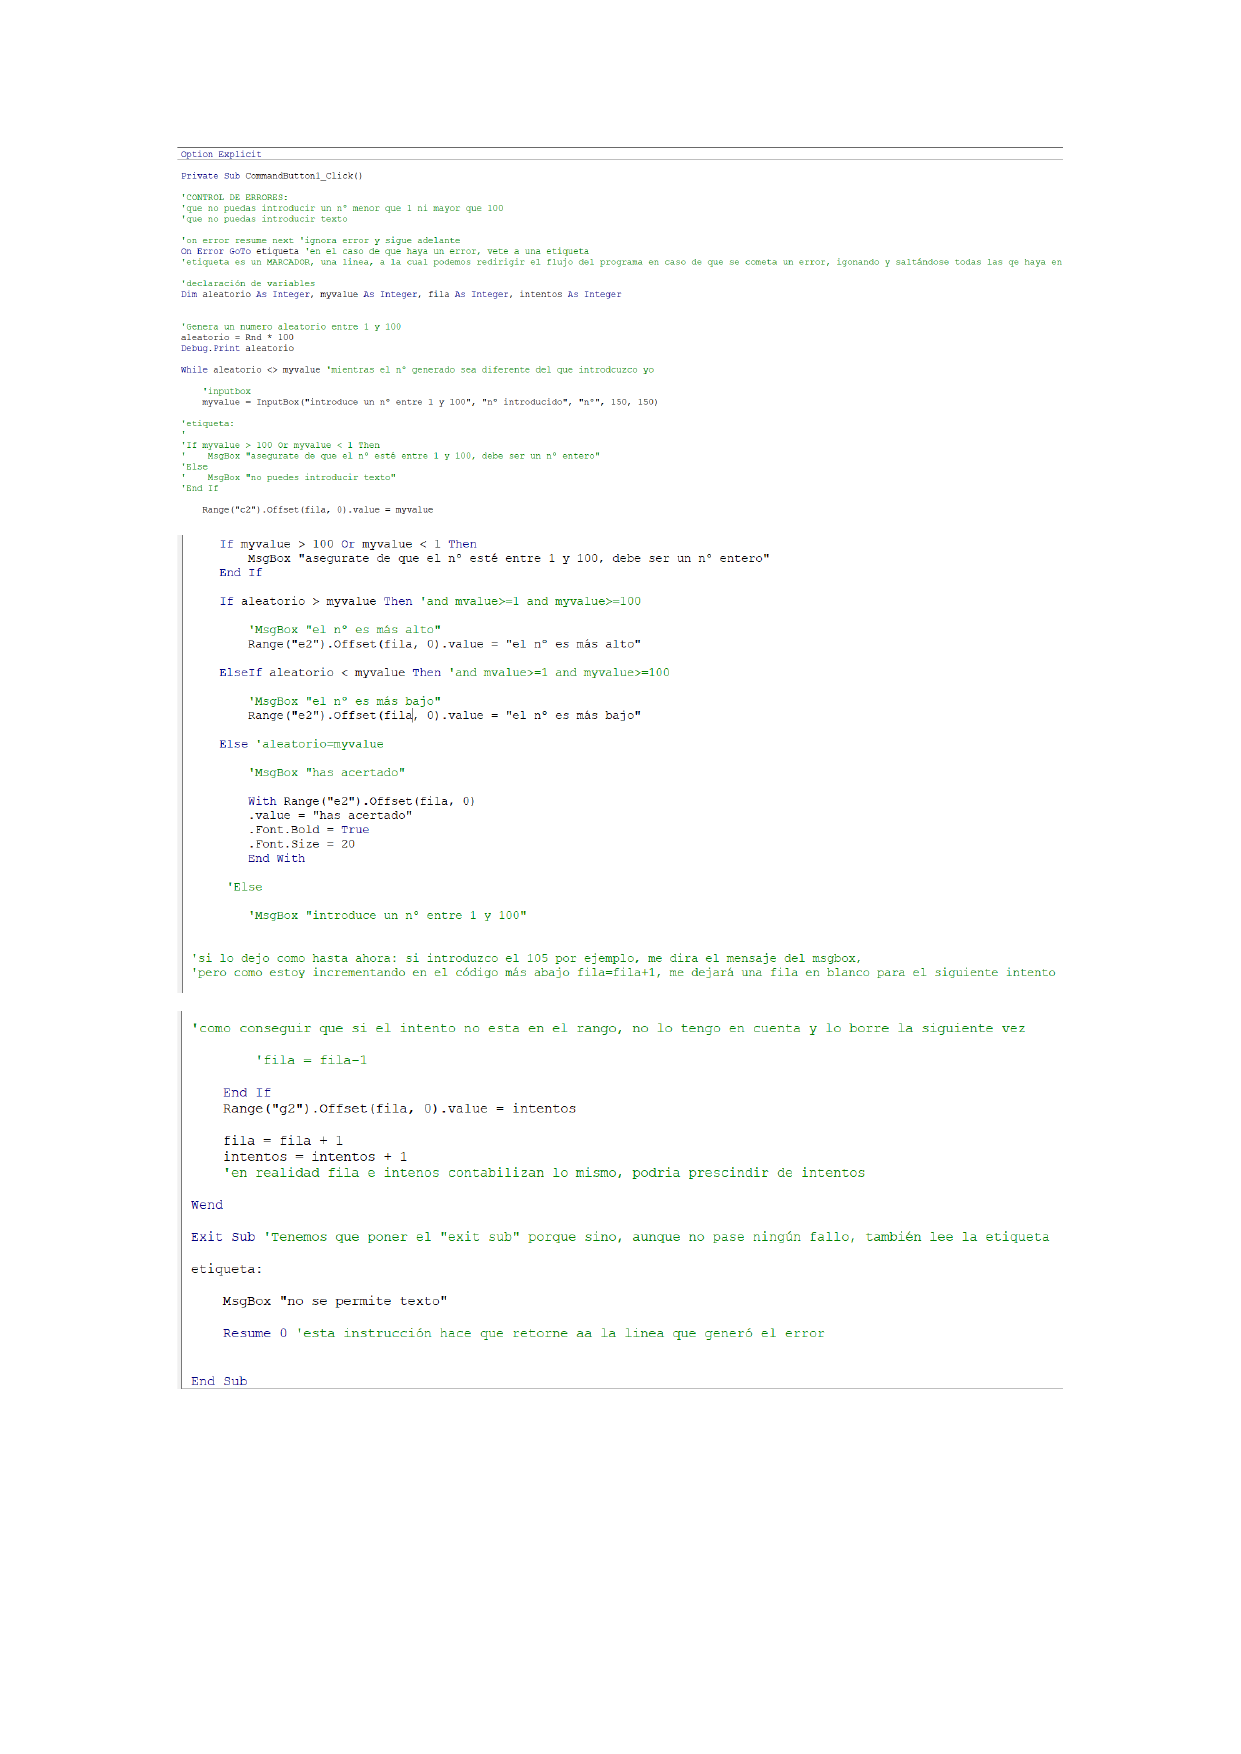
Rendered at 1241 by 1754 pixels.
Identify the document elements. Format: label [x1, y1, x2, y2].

picture [177, 1011, 1063, 1389]
picture [177, 535, 1063, 993]
picture [177, 147, 1063, 517]
